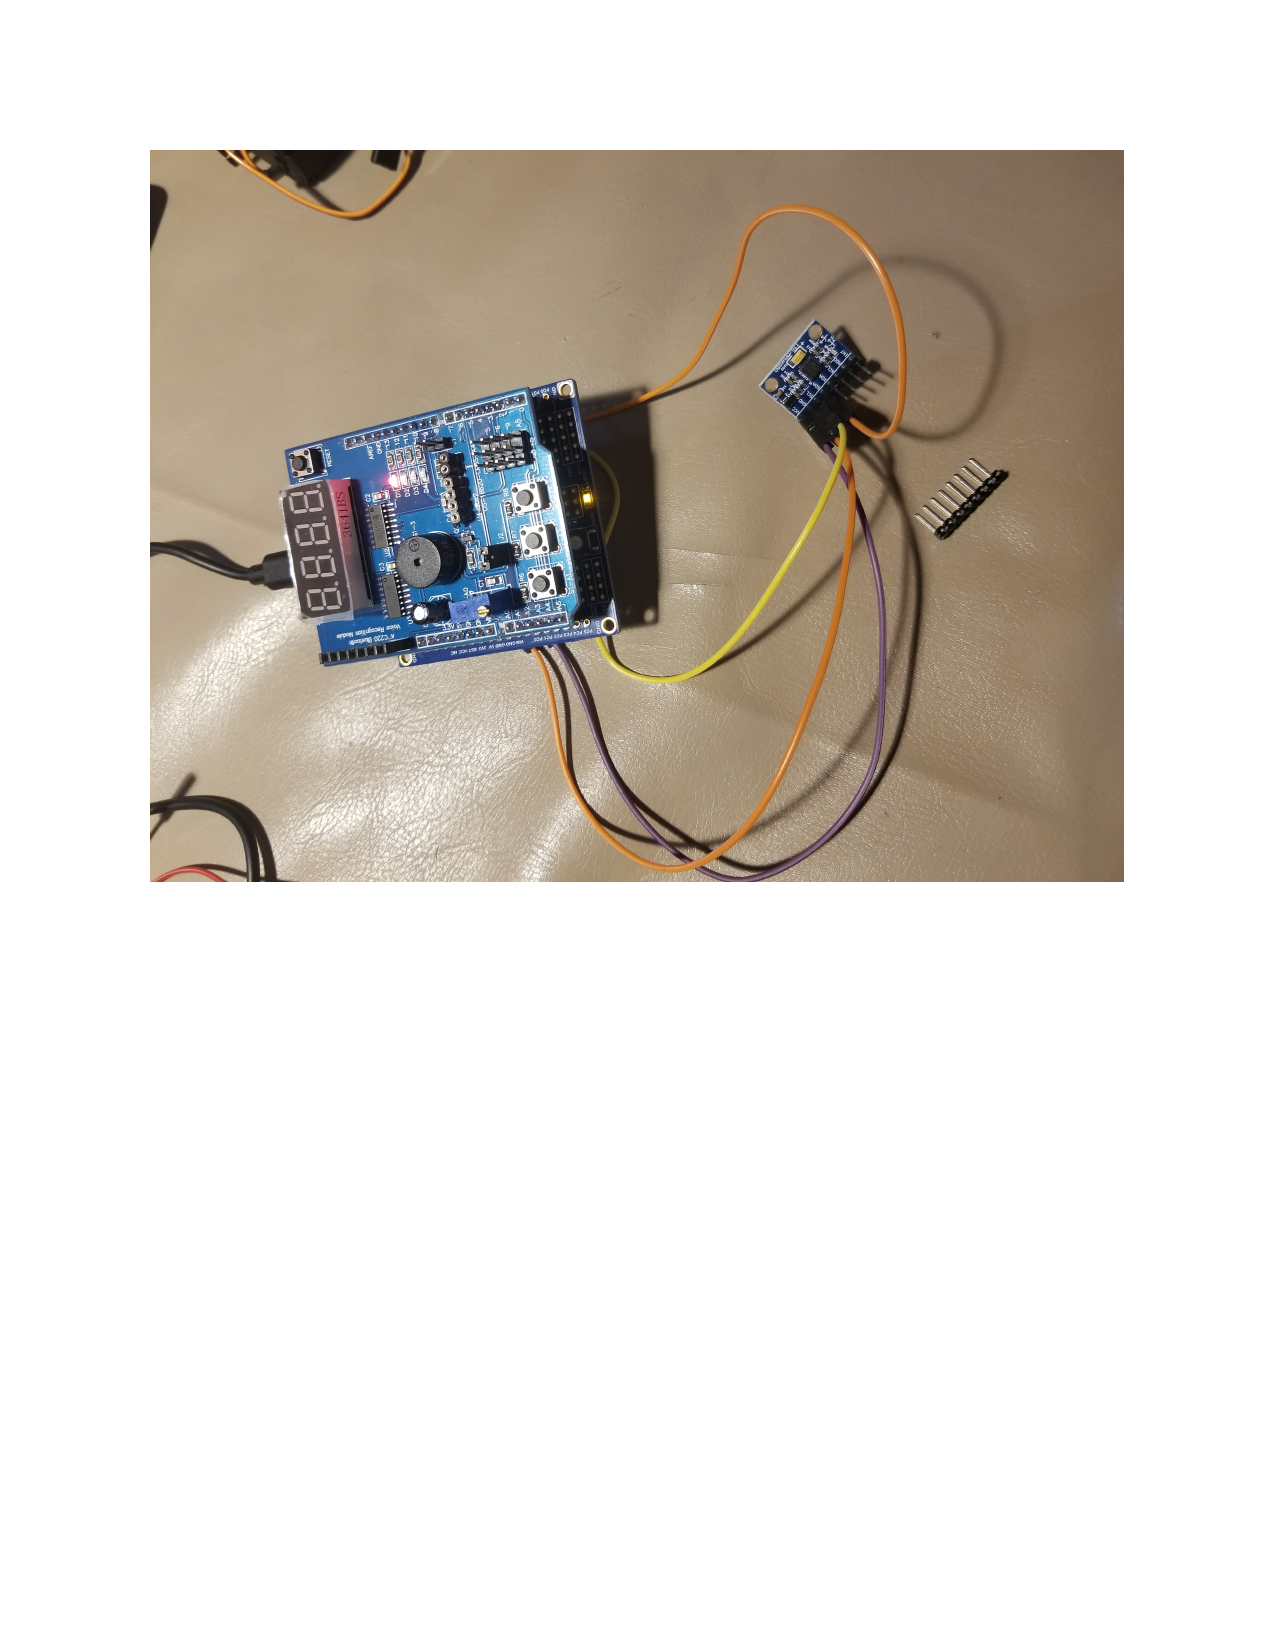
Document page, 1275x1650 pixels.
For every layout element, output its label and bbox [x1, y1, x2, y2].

picture [150, 150, 1124, 882]
